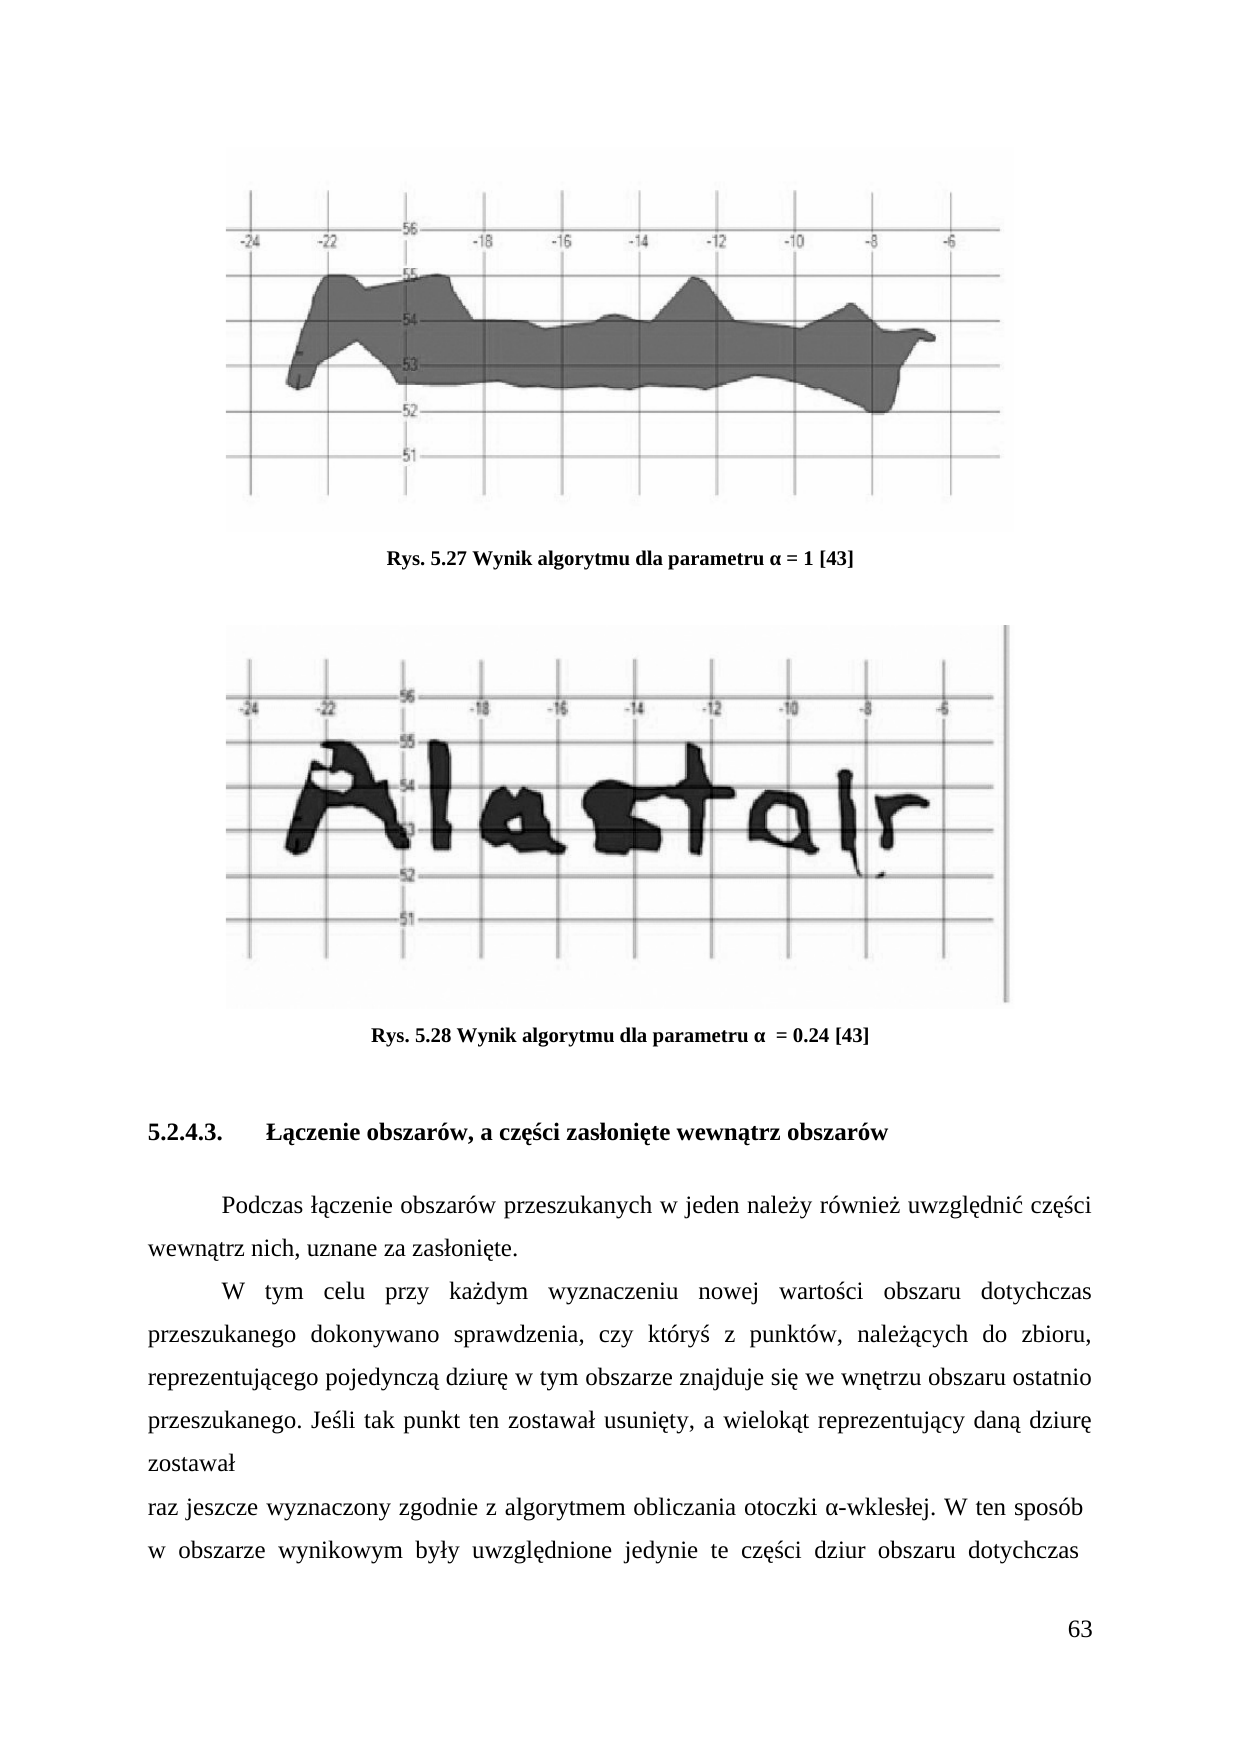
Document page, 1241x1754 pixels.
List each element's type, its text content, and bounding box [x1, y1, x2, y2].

text Podczas łączenie obszarów przeszukanych w jeden należy również uwzględnić części wewnątrz nich, uznane za zasłonięte. [148, 1190, 1092, 1262]
picture [225, 625, 1015, 1009]
picture [225, 147, 1015, 532]
subtitle Łączenie obszarów, a części zasłonięte wewnątrz obszarów [148, 1117, 1092, 1146]
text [148, 1276, 1092, 1563]
